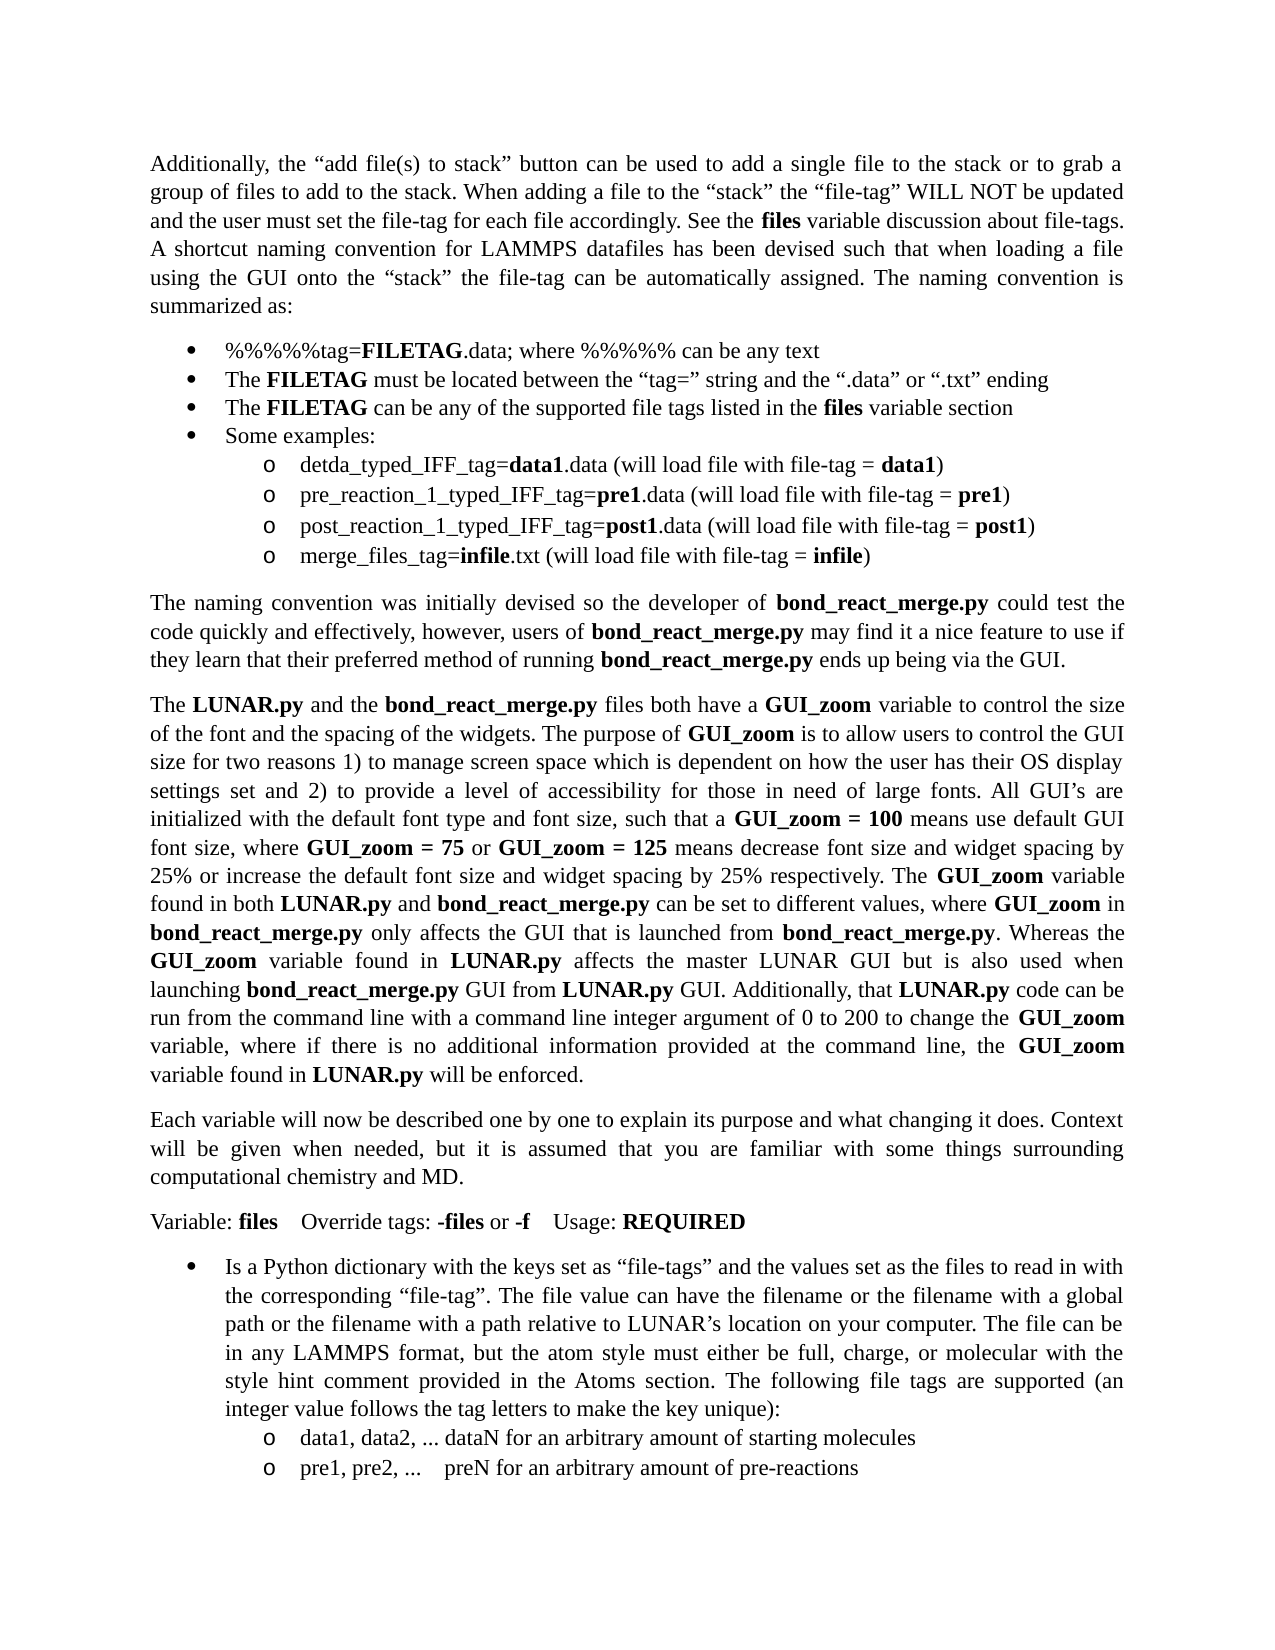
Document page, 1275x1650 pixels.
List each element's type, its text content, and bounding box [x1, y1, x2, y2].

list data1, data2, ... dataN for an arbitrary amount of starting molecules [262, 1424, 1125, 1452]
list Some examples: [187, 423, 1125, 449]
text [150, 150, 1125, 318]
list %%%%%tag=FILETAG.data; where %%%%% can be any text [187, 337, 1125, 364]
text The naming convention was initially devised so the developer of bond_react_merge.py could test the code quickly and effectively, however, users of bond_react_merge.py may find it a nice feature to use if they learn that their preferred method of running bond_react_merge.py ends up being via the GUI. [150, 589, 1125, 673]
list merge_files_tag=infile.txt (will load file with file-tag = infile) [262, 542, 1125, 571]
text Each variable will now be described one by one to explain its purpose and what changing it does. Context will be given when needed, but it is assumed that you are familiar with some things surrounding computational chemistry and MD. [150, 1106, 1125, 1189]
text Variable: files Override tags: -files or -f Usage: REQUIRED [150, 1208, 1125, 1234]
list post_reaction_1_typed_IFF_tag=post1.data (will load file with file-tag = post1) [262, 512, 1125, 540]
list The FILETAG must be located between the “tag=” string and the “.data” or “.txt” ending [187, 366, 1125, 392]
list pre_reaction_1_typed_IFF_tag=pre1.data (will load file with file-tag = pre1) [262, 481, 1125, 510]
list detda_typed_IFF_tag=data1.data (will load file with file-tag = data1) [262, 451, 1125, 479]
text The LUNAR.py and the bond_react_merge.py files both have a GUI_zoom variable to control the size of the font and the spacing of the widgets. The purpose of GUI_zoom is to allow users to control the GUI size for two reasons 1) to manage screen space which is dependent on how the user has their OS display settings set and 2) to provide a level of accessibility for those in need of large fonts. All GUI’s are initialized with the default font type and font size, such that a GUI_zoom = 100 means use default GUI font size, where GUI_zoom = 75 or GUI_zoom = 125 means decrease font size and widget spacing by 25% or increase the default font size and widget spacing by 25% respectively. The GUI_zoom variable found in both LUNAR.py and bond_react_merge.py can be set to different values, where GUI_zoom in bond_react_merge.py only affects the GUI that is launched from bond_react_merge.py. Whereas the GUI_zoom variable found in LUNAR.py affects the master LUNAR GUI but is also used when launching bond_react_merge.py GUI from LUNAR.py GUI. Additionally, that LUNAR.py code can be run from the command line with a command line integer argument of 0 to 200 to change the GUI_zoom variable, where if there is no additional information provided at the command line, the GUI_zoom variable found in LUNAR.py will be enforced. [150, 691, 1125, 1087]
list Is a Python dictionary with the keys set as “file-tags” and the values set as the files to read in with the corresponding “file-tag”. The file value can have the filename or the filename with a global path or the filename with a path relative to LUNAR’s location on your computer. The file can be in any LAMMPS format, but the atom style must either be full, charge, or molecular with the style hint comment provided in the Atoms section. The following file tags are supported (an integer value follows the tag letters to make the key unique): [187, 1253, 1125, 1422]
list pre1, pre2, ... preN for an arbitrary amount of pre-reactions [262, 1454, 1125, 1482]
list The FILETAG can be any of the supported file tags listed in the files variable section [187, 394, 1125, 421]
